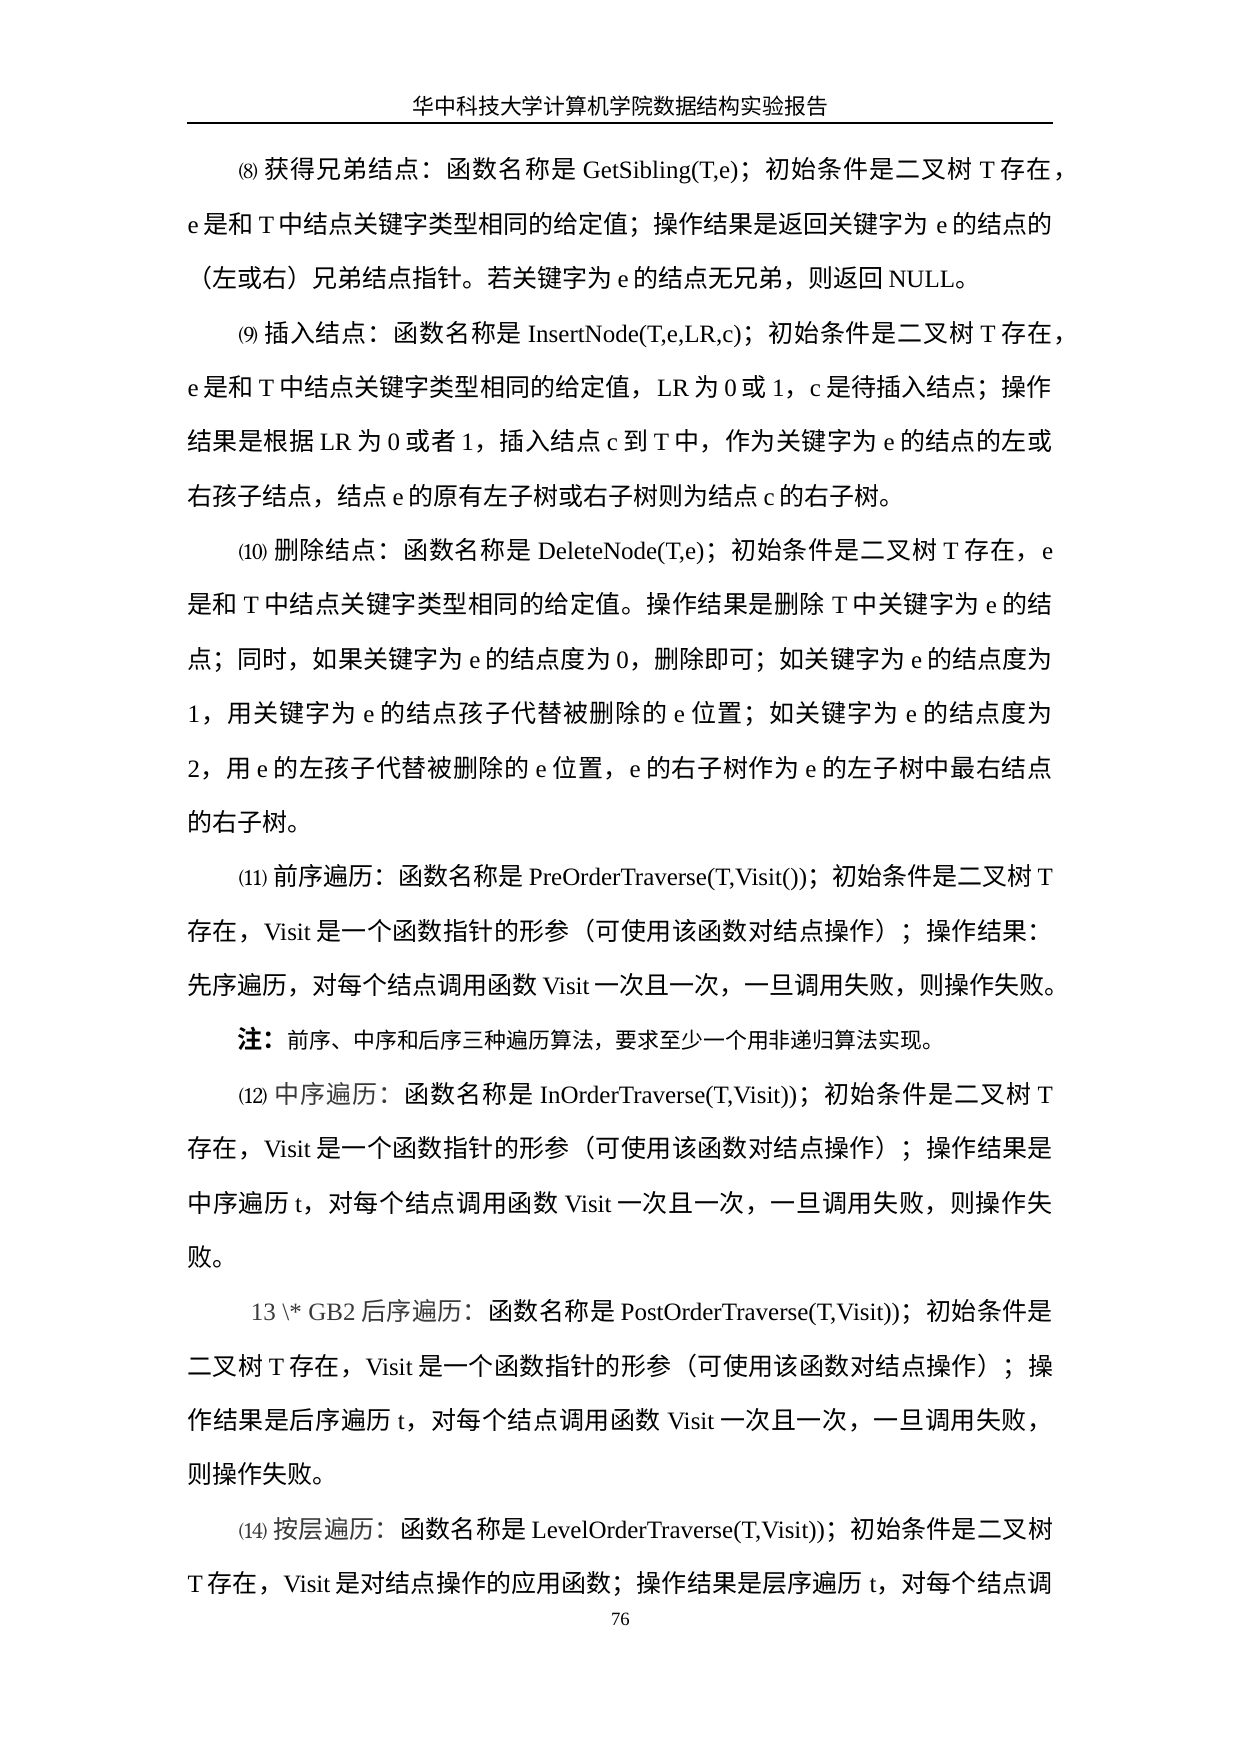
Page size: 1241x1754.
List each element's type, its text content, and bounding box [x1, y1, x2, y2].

text ⑻获得兄弟结点：函数名称是GetSibling(T,e)；初始条件是二叉树T存在，e是和T中结点关键字类型相同的给定值；操作结果是返回关键字为e的结点的（左或右）兄弟结点指针。若关键字为e的结点无兄弟，则返回NULL。 [187, 150, 1053, 295]
text ⑿中序遍历：函数名称是InOrderTraverse(T,Visit))；初始条件是二叉树T存在，Visit是一个函数指针的形参（可使用该函数对结点操作）；操作结果是中序遍历t，对每个结点调用函数Visit一次且一次，一旦调用失败，则操作失败。 [187, 1074, 1053, 1274]
text ⑾前序遍历：函数名称是PreOrderTraverse(T,Visit())；初始条件是二叉树T存在，Visit是一个函数指针的形参（可使用该函数对结点操作）；操作结果：先序遍历，对每个结点调用函数Visit一次且一次，一旦调用失败，则操作失败。 [187, 857, 1053, 1002]
text 13 \* GB2后序遍历：函数名称是PostOrderTraverse(T,Visit))；初始条件是二叉树T存在，Visit是一个函数指针的形参（可使用该函数对结点操作）；操作结果是后序遍历t，对每个结点调用函数Visit一次且一次，一旦调用失败，则操作失败。 [187, 1292, 1053, 1491]
text ⑼插入结点：函数名称是InsertNode(T,e,LR,c)；初始条件是二叉树T存在，e是和T中结点关键字类型相同的给定值，LR为0或1，c是待插入结点；操作结果是根据LR为0或者1，插入结点c到T中，作为关键字为e的结点的左或右孩子结点，结点e的原有左子树或右子树则为结点c的右子树。 [187, 313, 1053, 512]
text ⑽删除结点：函数名称是DeleteNode(T,e)；初始条件是二叉树T存在，e是和T中结点关键字类型相同的给定值。操作结果是删除T中关键字为e的结点；同时，如果关键字为e的结点度为0，删除即可；如关键字为e的结点度为1，用关键字为e的结点孩子代替被删除的e位置；如关键字为e的结点度为2，用e的左孩子代替被删除的e位置，e的右子树作为e的左子树中最右结点的右子树。 [187, 531, 1053, 839]
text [187, 1509, 1053, 1600]
text 注：前序、中序和后序三种遍历算法，要求至少一个用非递归算法实现。 [187, 1020, 1053, 1056]
